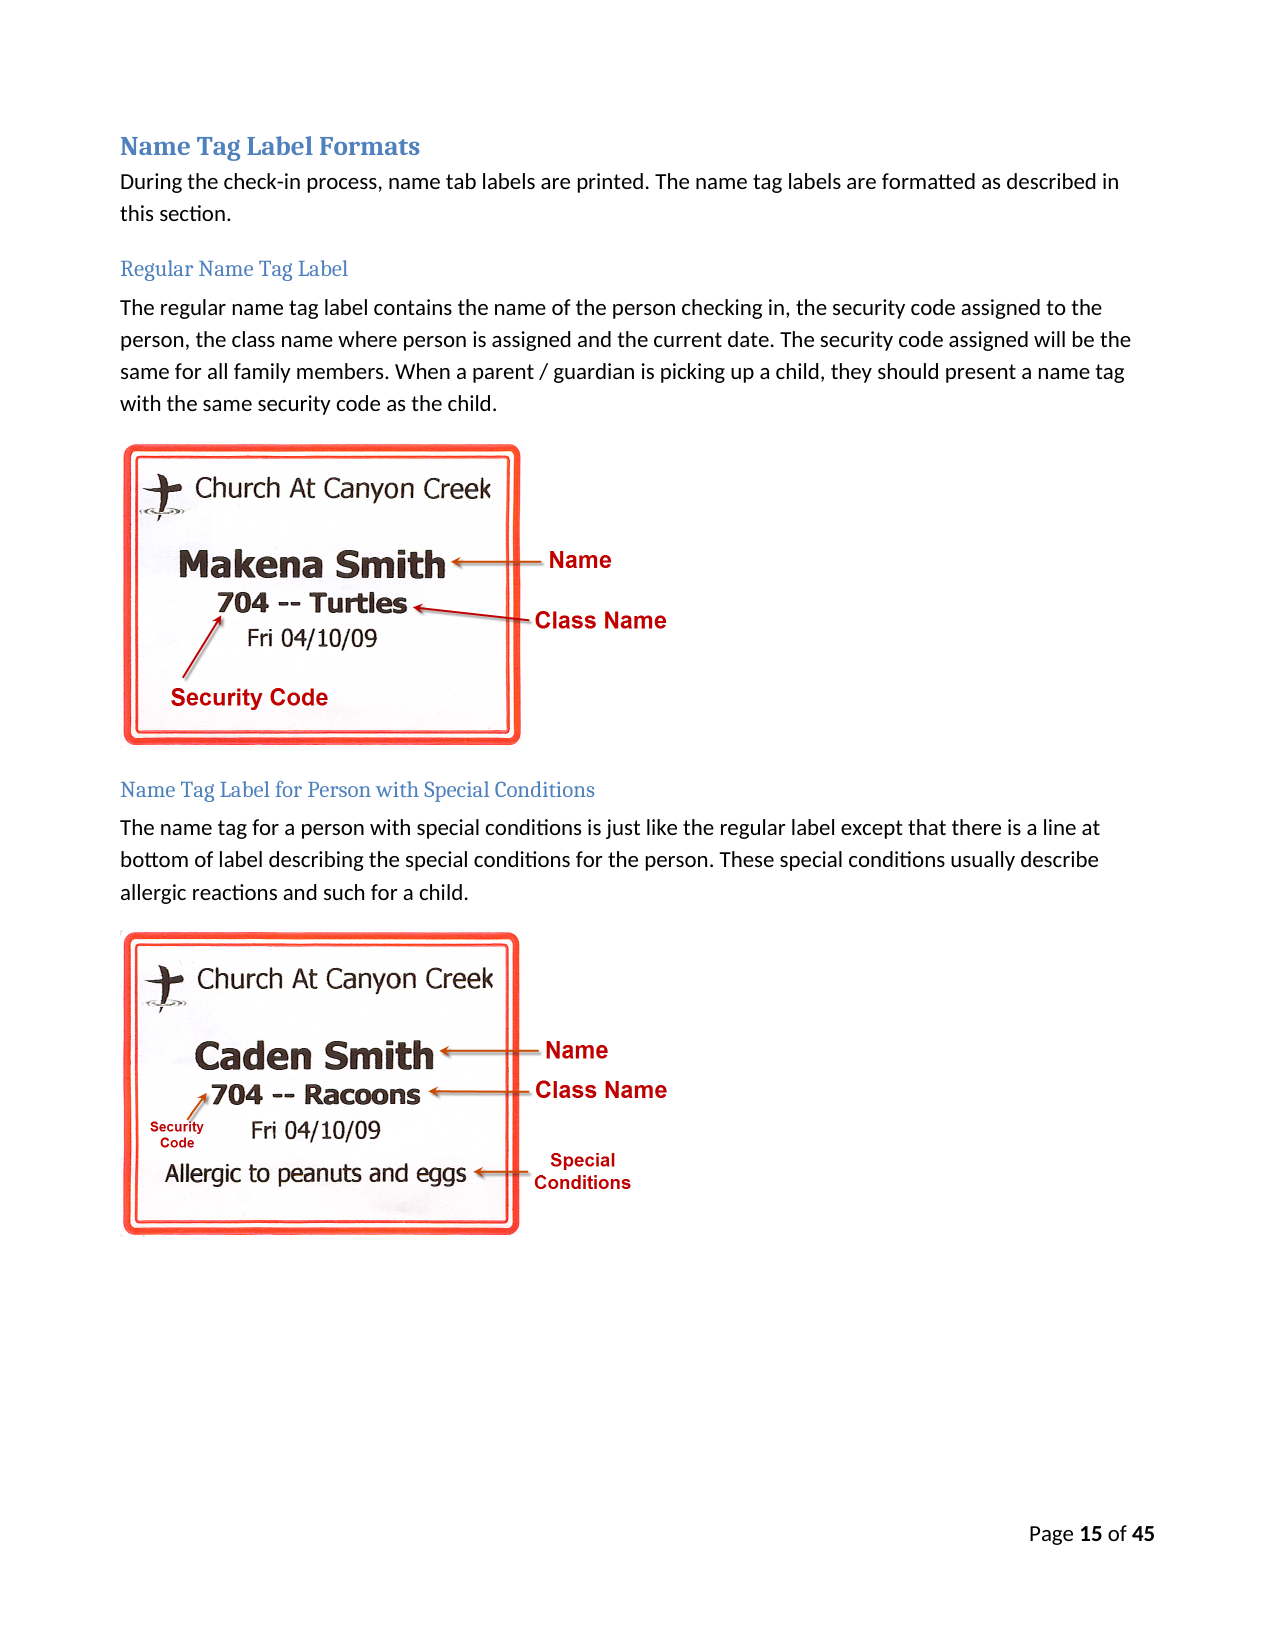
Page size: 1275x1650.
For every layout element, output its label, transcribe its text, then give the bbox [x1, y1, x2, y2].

picture [120, 442, 678, 748]
text The name tag for a person with special conditions is just like the regular label except that there is a line at bottom of label describing the special conditions for the person. These special conditions usually describe allergic reactions and such for a child. [120, 813, 1155, 906]
subtitle Name Tag Label for Person with Special Conditions [120, 777, 1155, 803]
text The regular name tag label contains the name of the person checking in, the security code assigned to the person, the class name where person is assigned and the current date. The security code assigned will be the same for all family members. When a parent / guardian is picking up a child, they should present a name tag with the same security code as the child. [120, 293, 1155, 417]
subtitle Name Tag Label Formats [120, 131, 1155, 162]
subtitle Regular Name Tag Label [120, 256, 1155, 282]
text During the check-in process, name tab labels are printed. The name tag labels are formatted as described in this section. [120, 167, 1155, 227]
picture [120, 930, 678, 1237]
